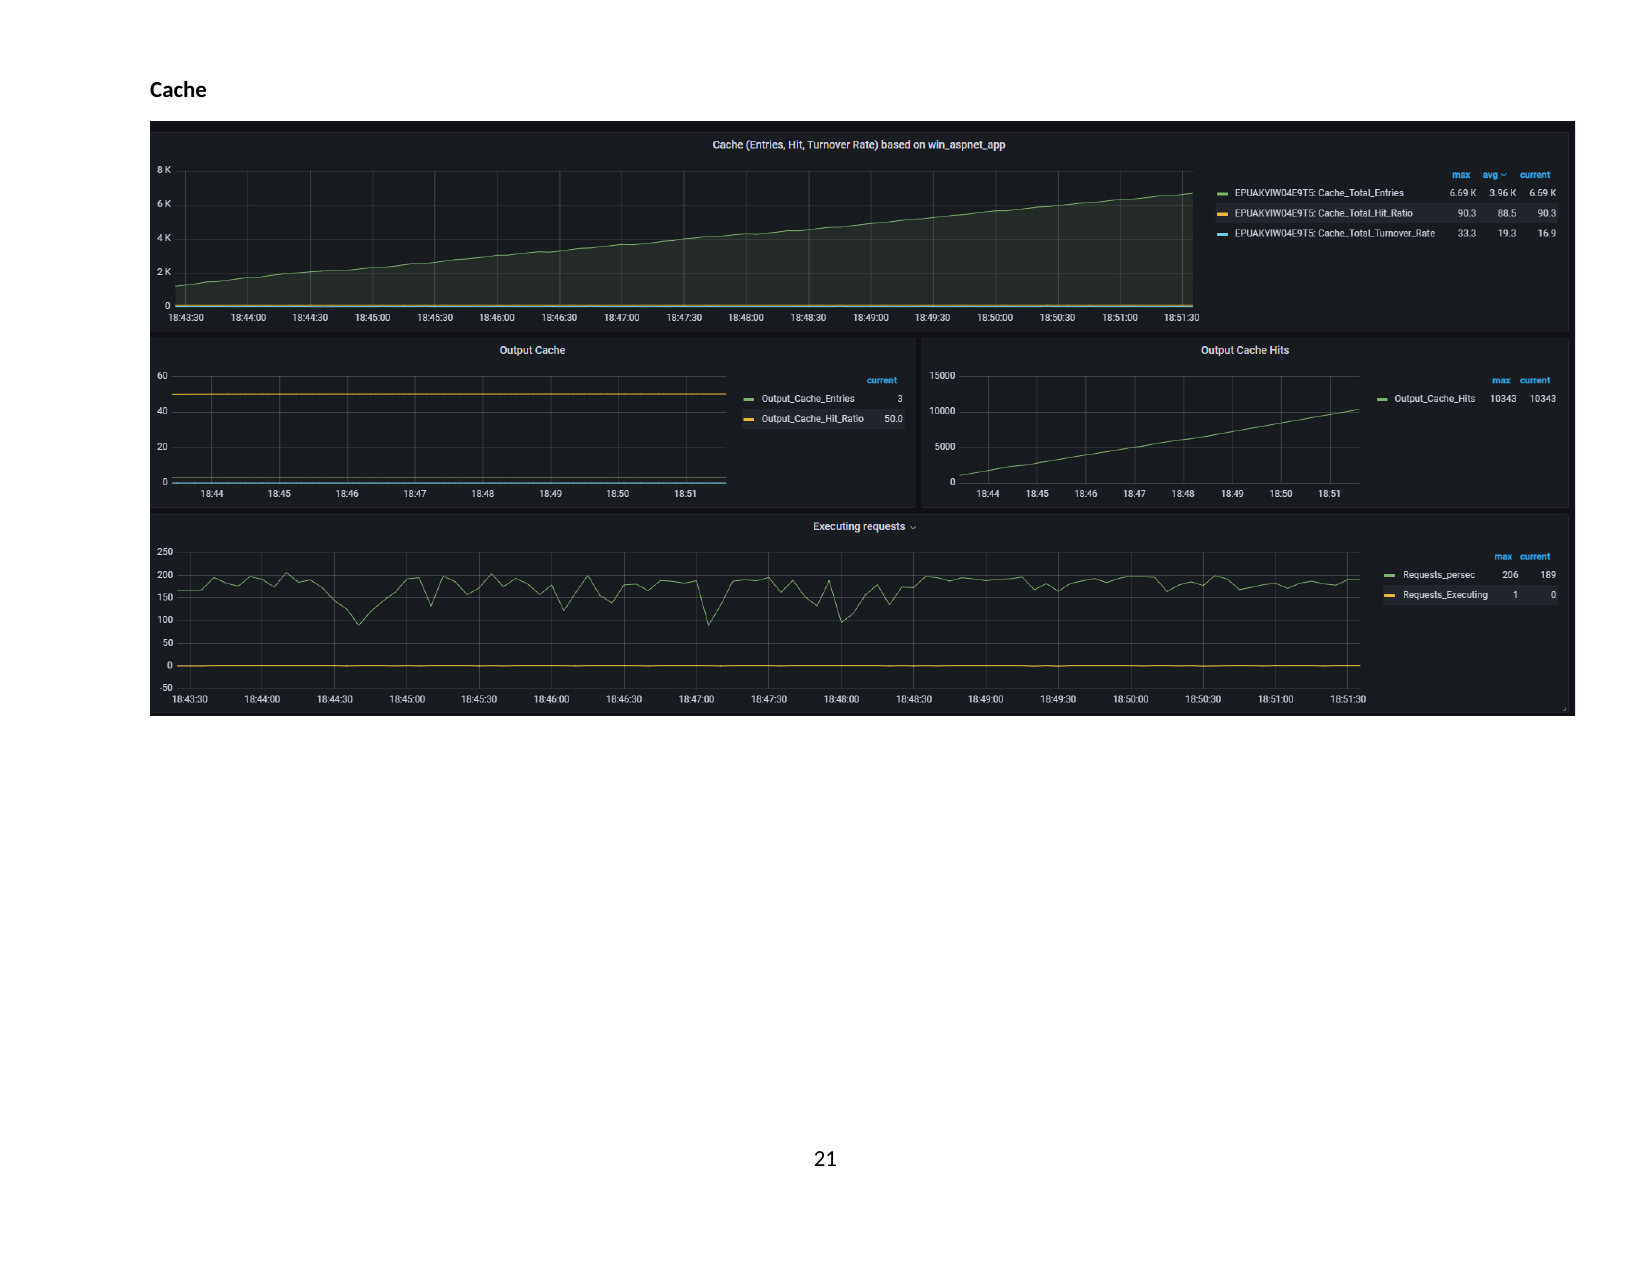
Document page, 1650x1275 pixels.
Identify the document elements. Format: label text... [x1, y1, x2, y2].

picture [150, 121, 1575, 716]
text Cache [150, 75, 1575, 103]
